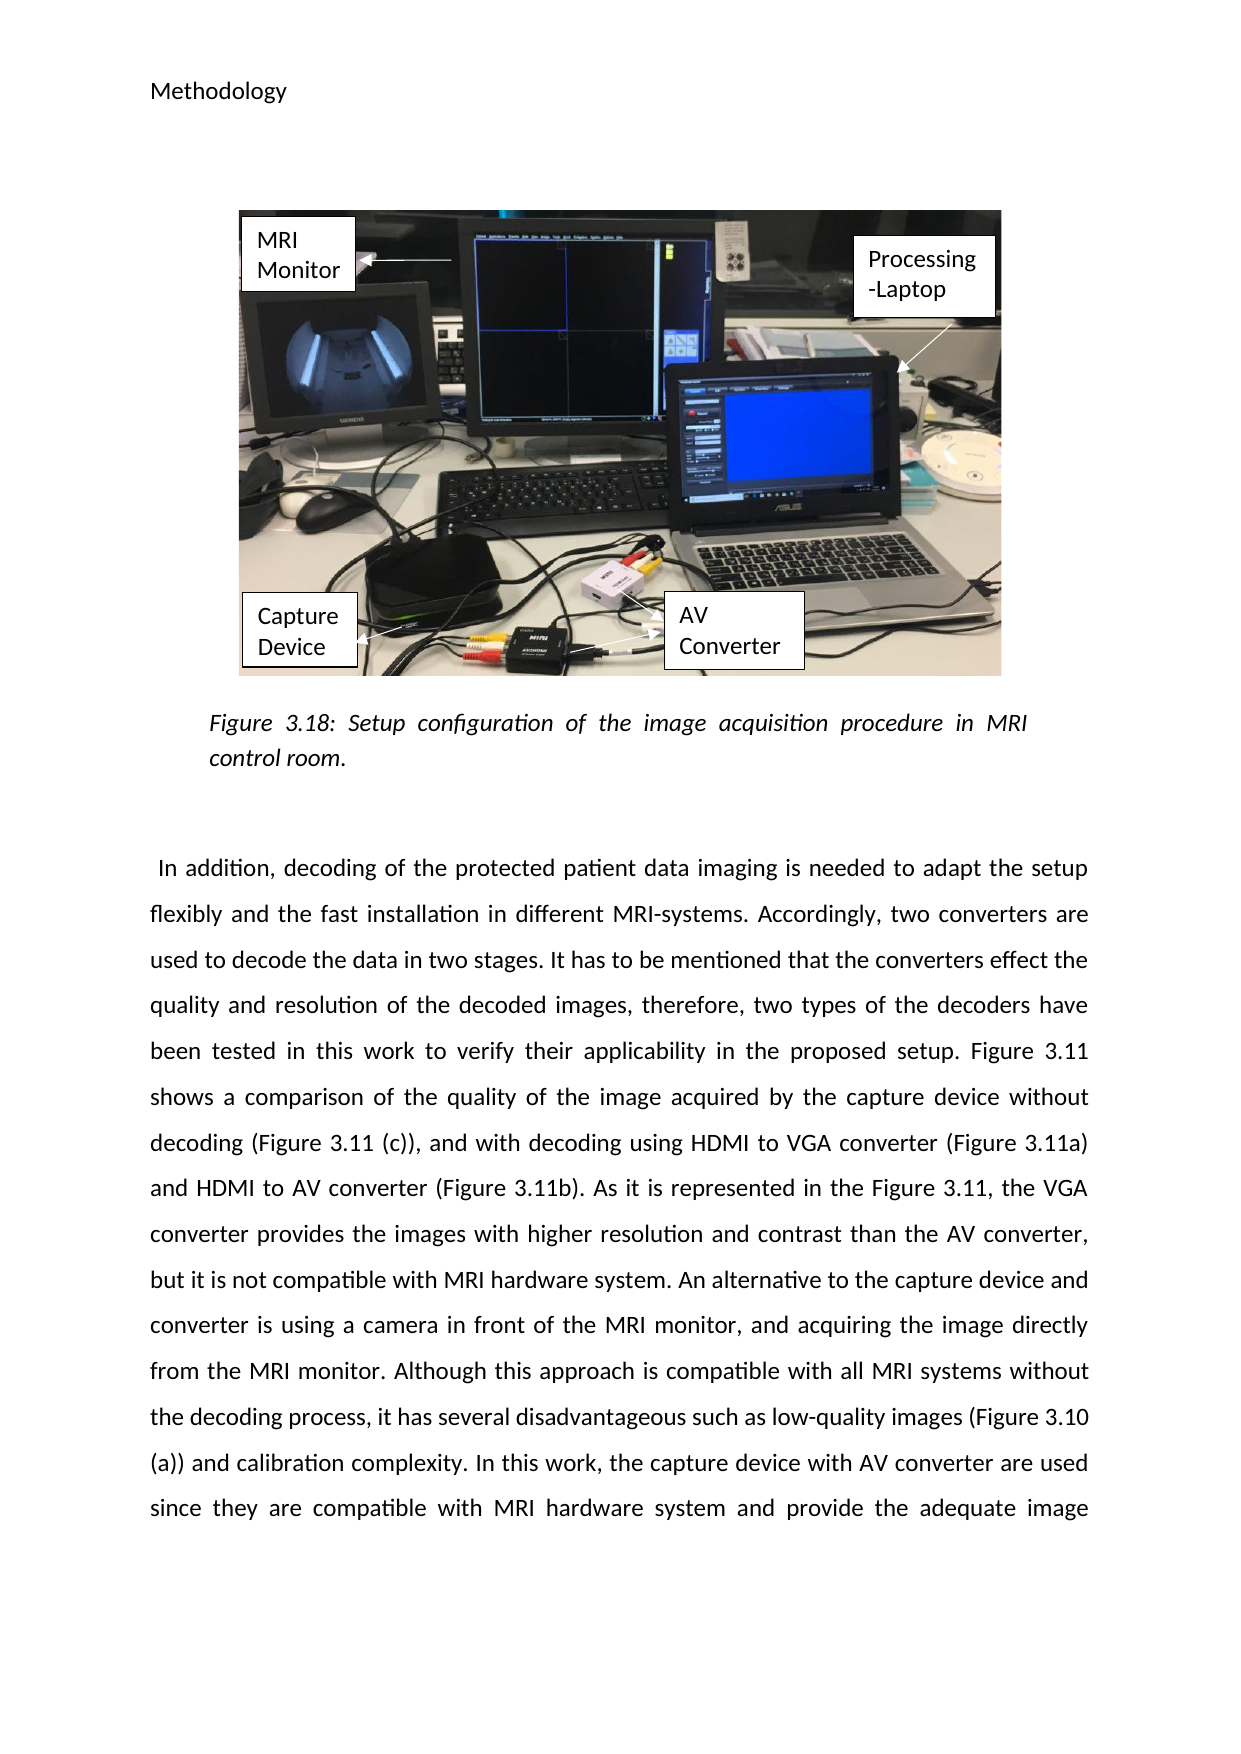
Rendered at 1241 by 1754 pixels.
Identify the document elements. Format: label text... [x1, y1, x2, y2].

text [150, 852, 1090, 1523]
picture [238, 210, 1002, 676]
